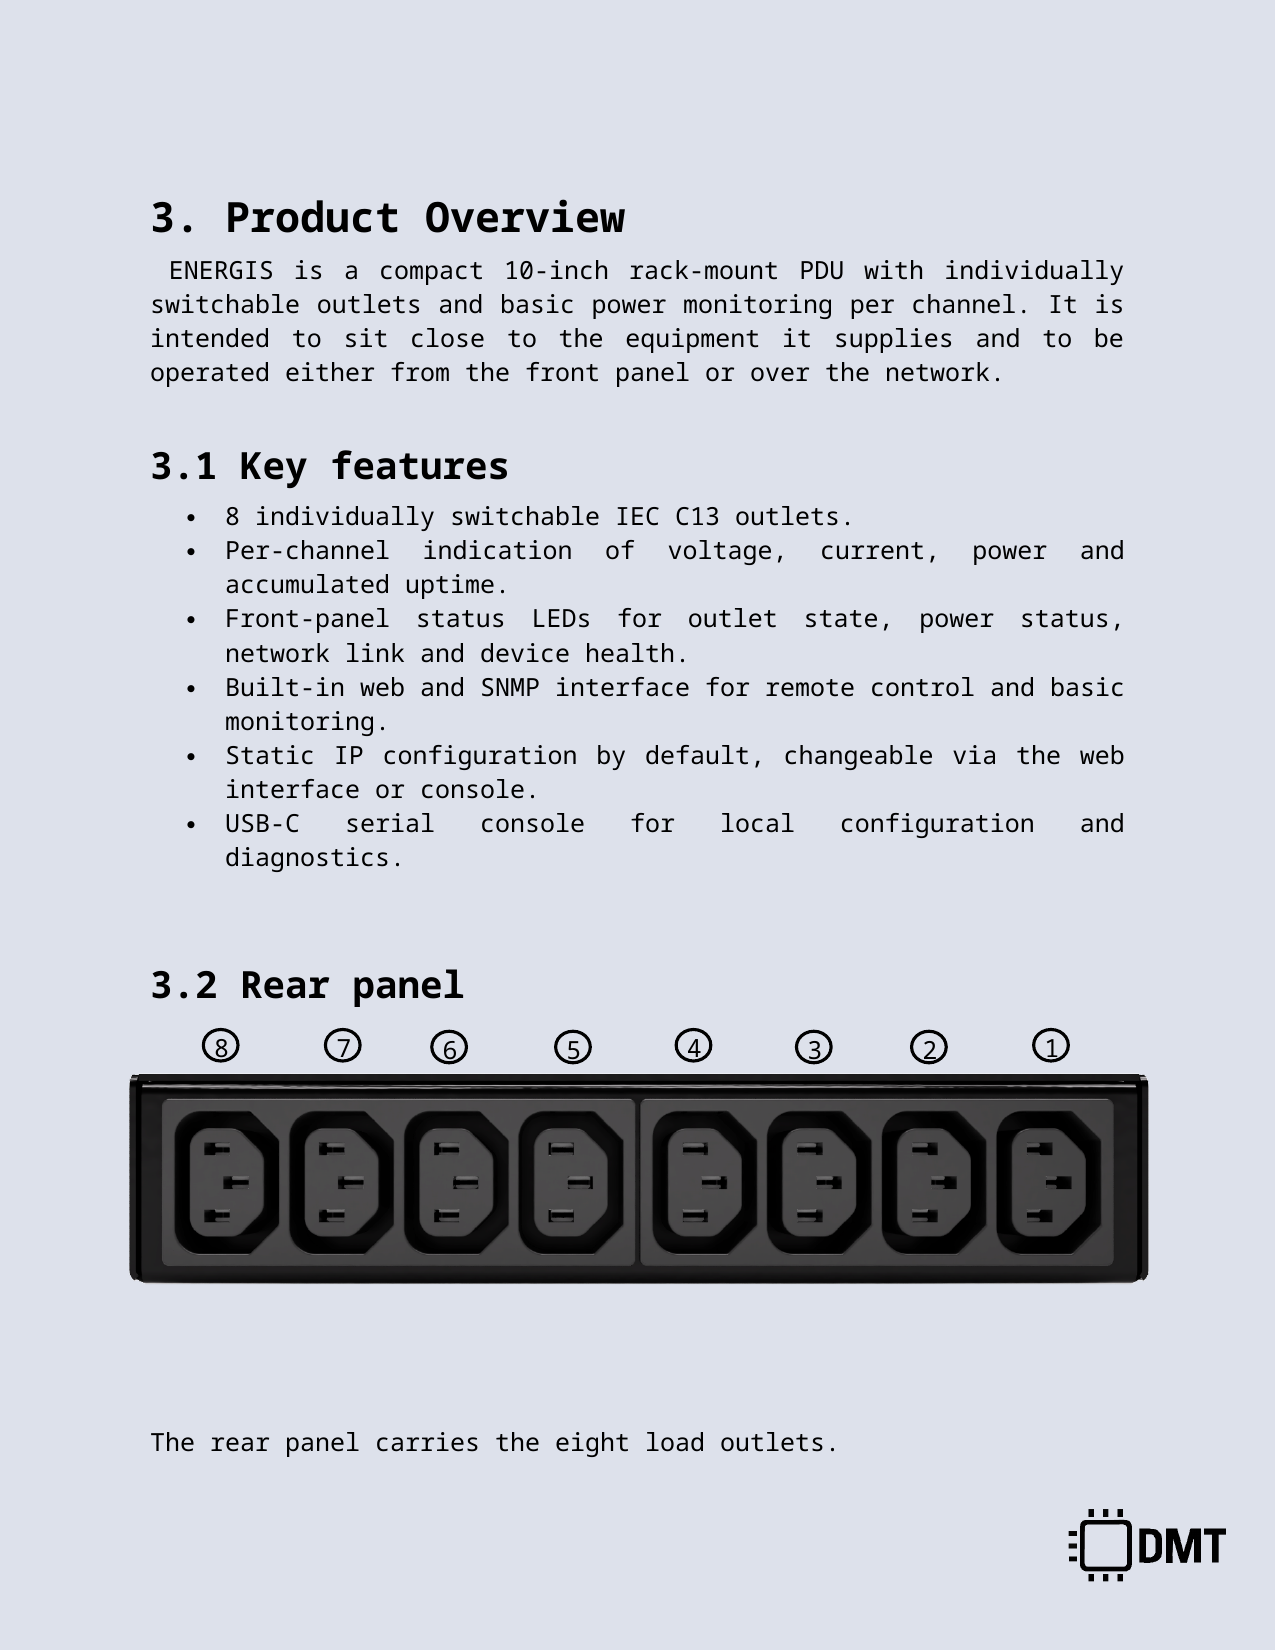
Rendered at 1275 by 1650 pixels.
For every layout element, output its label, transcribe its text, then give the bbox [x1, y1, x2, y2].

picture [434, 1047, 464, 1061]
picture [558, 1047, 588, 1061]
subtitle 3.1 Key features [150, 439, 1125, 491]
picture [109, 1047, 1167, 1310]
picture [206, 1047, 236, 1059]
list 8 individually switchable IEC C13 outlets. [187, 499, 1125, 533]
list Static IP configuration by default, changeable via the web interface or console. [187, 737, 1125, 806]
picture [1052, 1498, 1237, 1589]
picture [218, 1049, 225, 1055]
subtitle 3. Product Overview [150, 187, 1125, 244]
list Built-in web and SNMP interface for remote control and basic monitoring. [187, 669, 1125, 737]
text The rear panel carries the eight load outlets. [150, 1425, 1125, 1459]
subtitle 3.2 Rear panel [150, 958, 1125, 1009]
list Per-channel indication of voltage, current, power and accumulated uptime. [187, 533, 1125, 601]
picture [914, 1047, 934, 1061]
picture [679, 1047, 708, 1059]
picture [1036, 1047, 1066, 1059]
picture [446, 1049, 453, 1057]
picture [799, 1047, 829, 1061]
list USB-C serial console for local configuration and diagnostics. [187, 806, 1125, 874]
text ENERGIS is a compact 10-inch rack-mount PDU with individually switchable outlets and basic power monitoring per channel. It is intended to sit close to the equipment it supplies and to be operated either from the front panel or over the network. [150, 253, 1125, 389]
picture [927, 1047, 944, 1059]
list Front-panel status LEDs for outlet state, power status, network link and device health. [187, 601, 1125, 669]
picture [328, 1047, 358, 1059]
